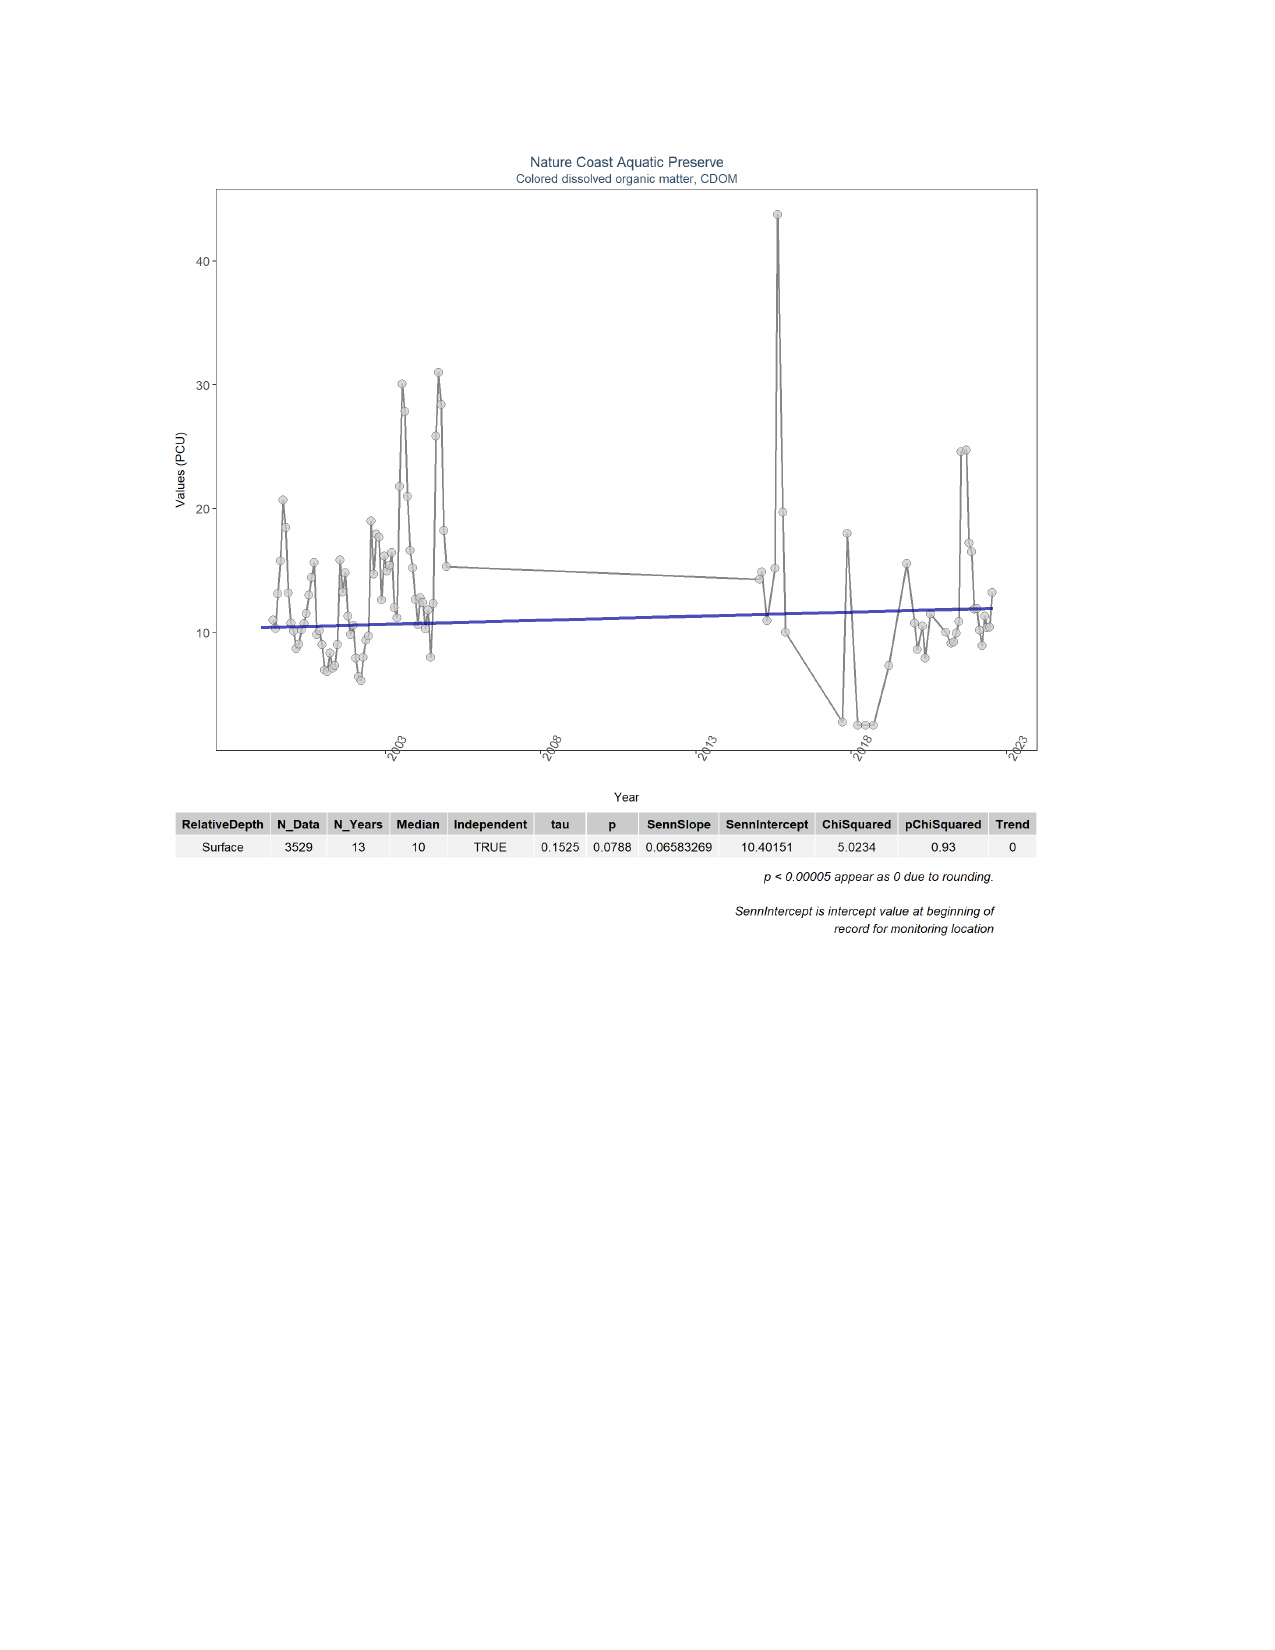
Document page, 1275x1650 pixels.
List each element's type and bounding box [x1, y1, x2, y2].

picture [168, 150, 1044, 938]
